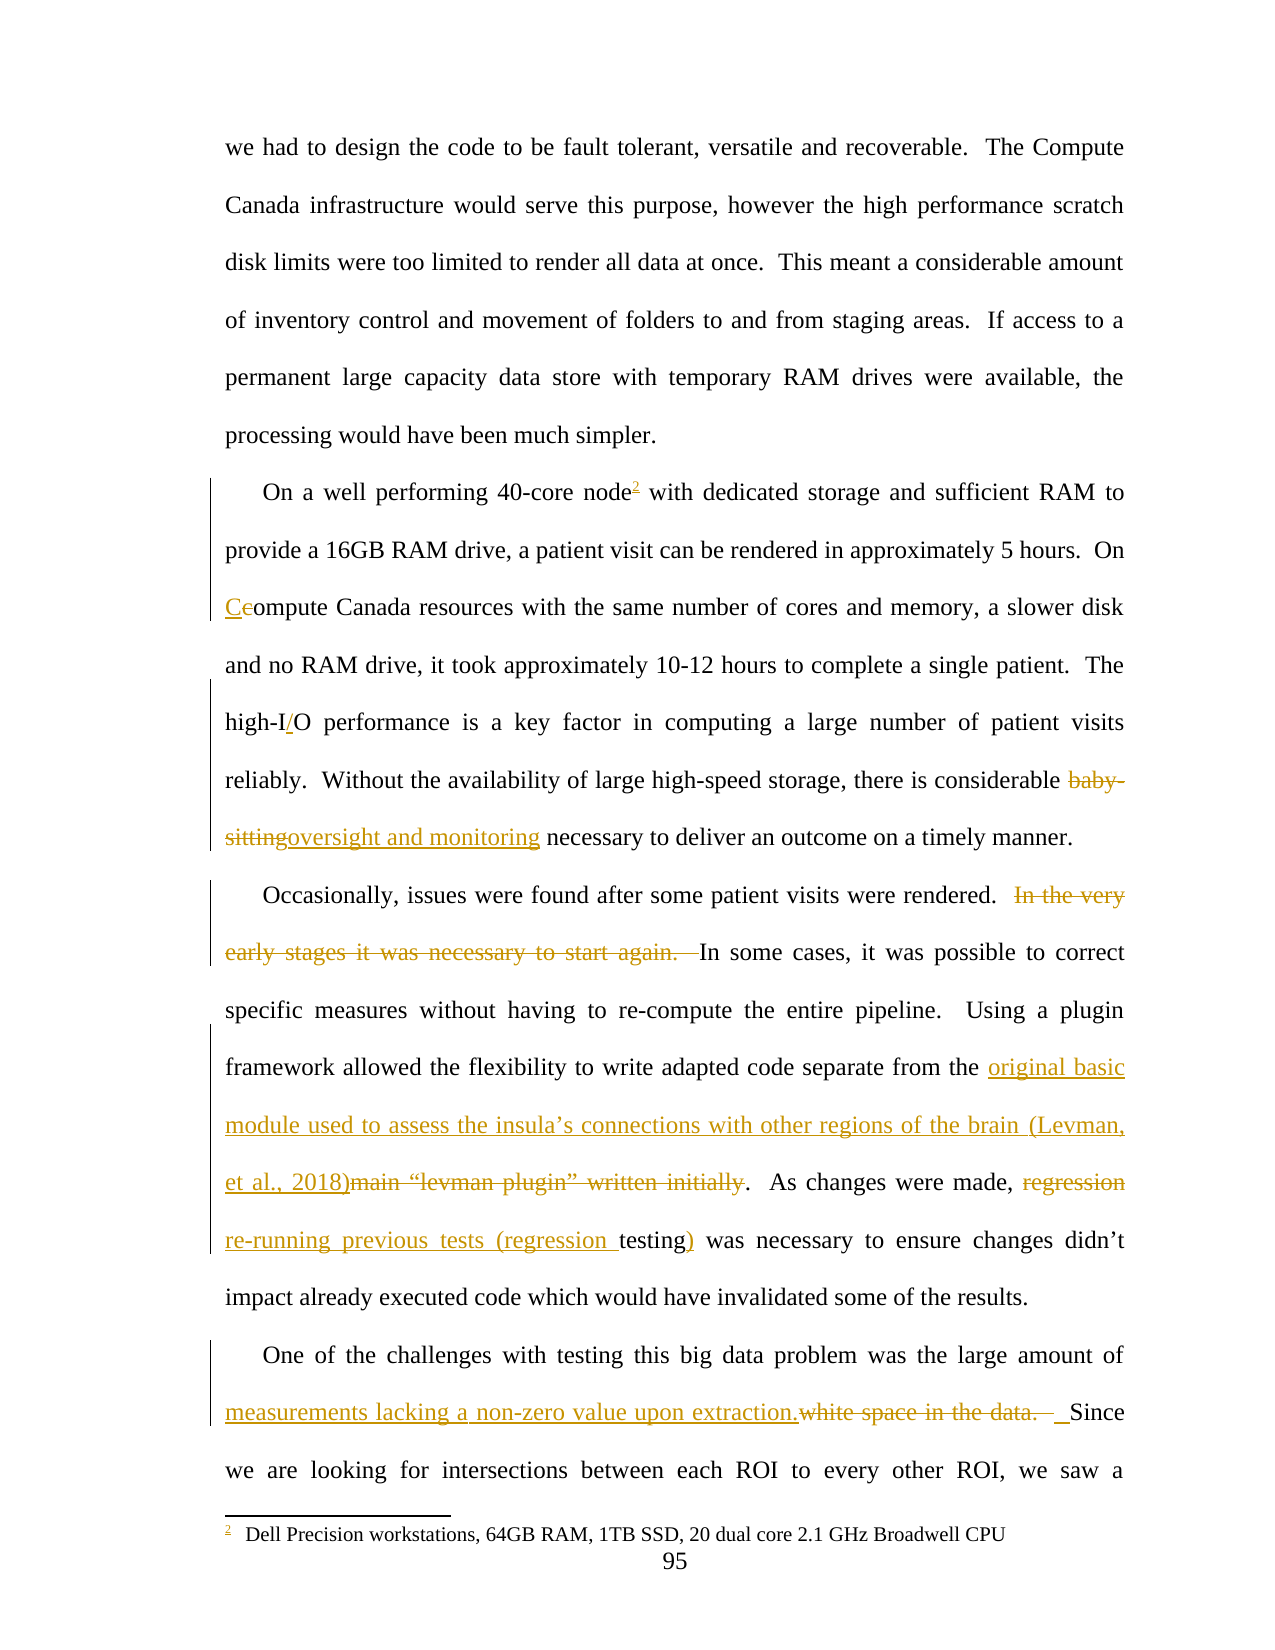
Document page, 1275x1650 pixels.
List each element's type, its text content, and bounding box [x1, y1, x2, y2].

text On a well performing 40-core node with dedicated storage and sufficient RAM to provide a 16GB RAM drive, a patient visit can be rendered in approximately 5 hours. On ompute Canada resources with the same number of cores and memory, a slower disk and no RAM drive, it took approximately 10-12 hours to complete a single patient. The high-IO performance is a key factor in computing a large number of patient visits reliably. Without the availability of large high-speed storage, there is considerable necessary to deliver an outcome on a timely manner. [225, 477, 1125, 851]
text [225, 132, 1125, 449]
text Occasionally, issues were found after some patient visits were rendered. In some cases, it was possible to correct specific measures without having to re-compute the entire pipeline. Using a plugin framework allowed the flexibility to write adapted code separate from the . As changes were made, testing was necessary to ensure changes didn’t impact already executed code which would have invalidated some of the results. [225, 1136, 1125, 1311]
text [225, 1340, 1125, 1484]
text Occasionally, issues were found after some patient visits were rendered. In some cases, it was possible to correct specific measures without having to re-compute the entire pipeline. Using a plugin framework allowed the flexibility to write adapted code separate from the . As changes were made, testing was necessary to ensure changes didn’t impact already executed code which would have invalidated some of the results. [225, 880, 1125, 1135]
